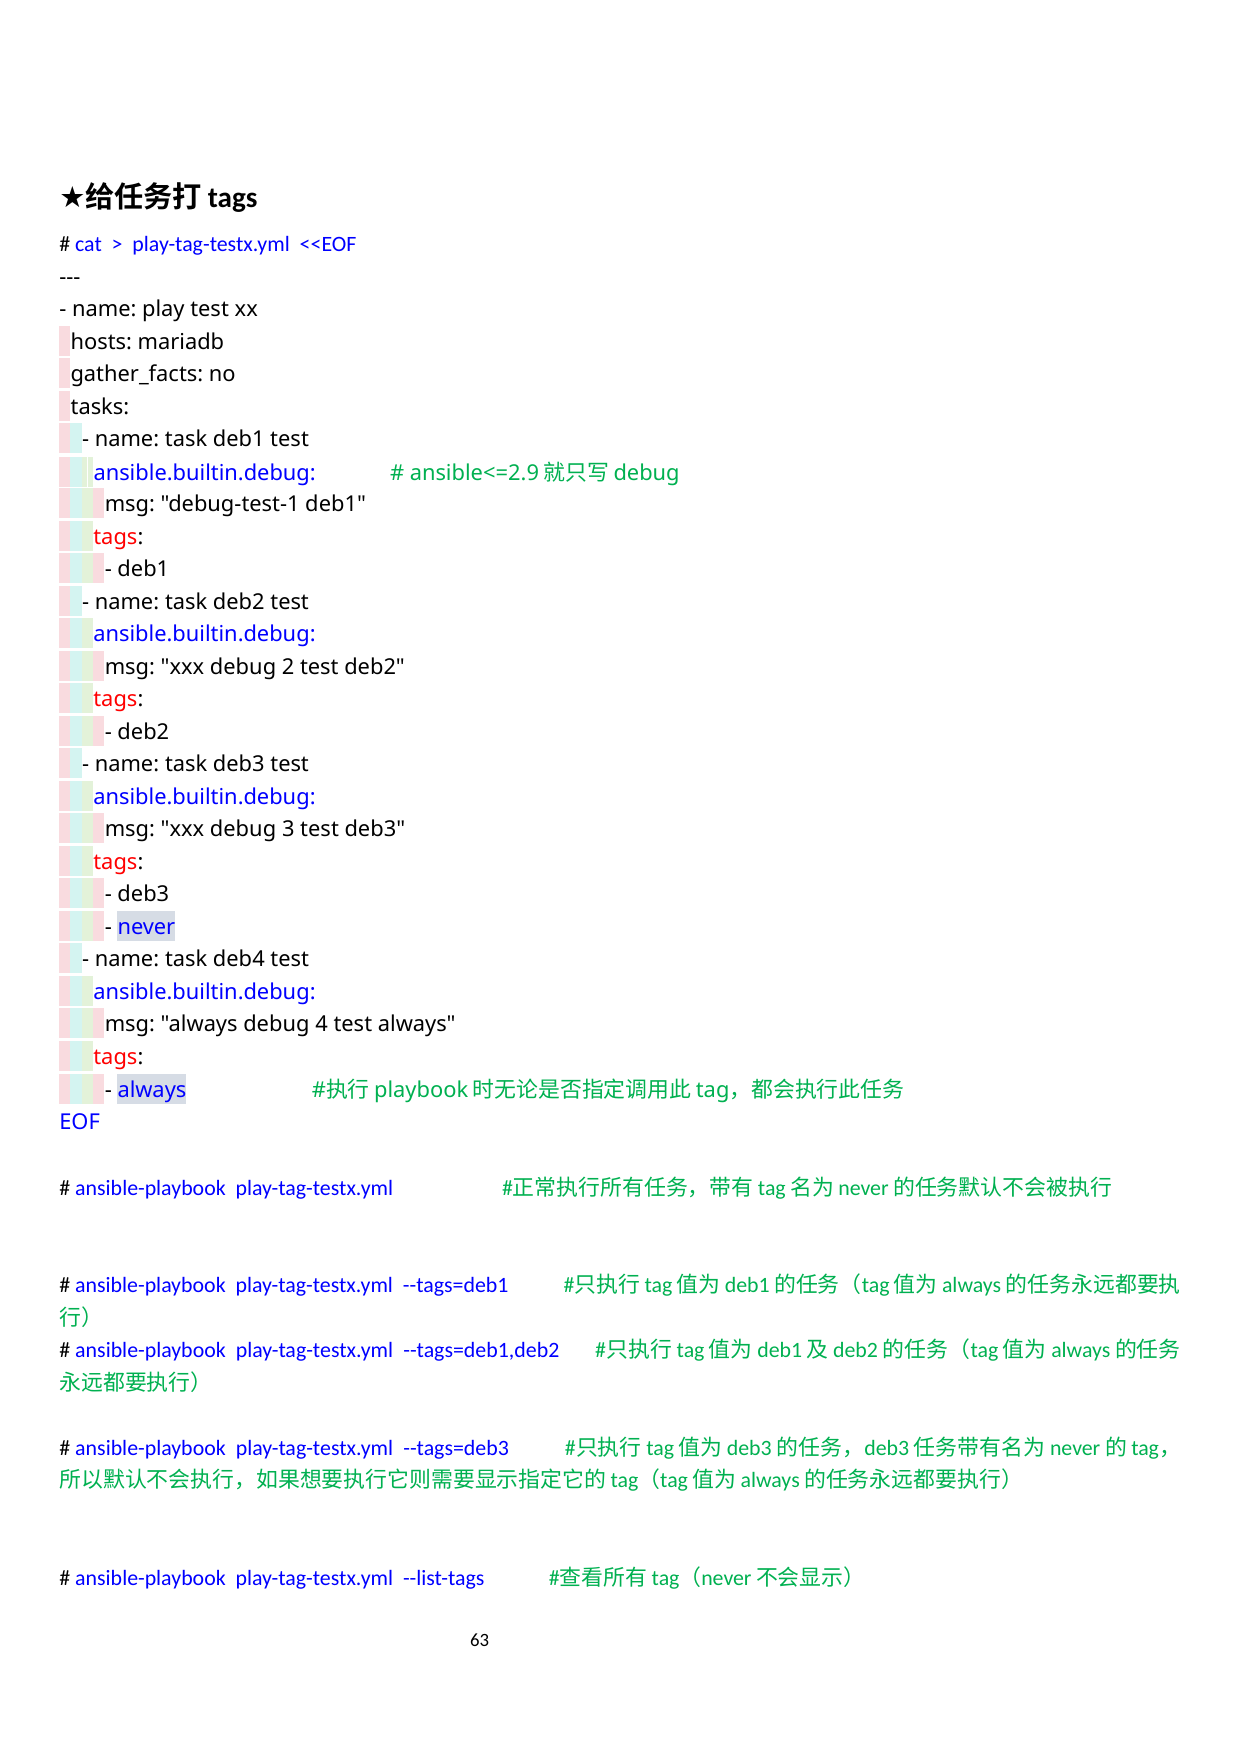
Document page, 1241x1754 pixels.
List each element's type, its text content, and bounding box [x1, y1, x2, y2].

text EOF [59, 1104, 1181, 1137]
text - name: task deb1 test [59, 422, 1181, 454]
text - deb1 [59, 552, 1181, 584]
text msg: "xxx debug 3 test deb3" [59, 812, 1181, 844]
text msg: "debug-test-1 deb1" [59, 487, 1181, 519]
text # ansible-playbook play-tag-testx.yml --tags=deb1,deb2 #只执行tag值为deb1及deb2的任务（tag值为always的任务永远都要执行） [59, 1332, 1181, 1397]
text - never [59, 909, 1181, 942]
text ansible.builtin.debug: [59, 779, 1181, 812]
text # cat > play-tag-testx.yml <<EOF [59, 227, 1181, 259]
text # ansible-playbook play-tag-testx.yml #正常执行所有任务，带有tag名为never的任务默认不会被执行 [59, 1169, 1181, 1202]
text tags: [59, 519, 1181, 552]
text - name: task deb2 test [59, 584, 1181, 617]
text tags: [59, 1039, 1181, 1072]
text hosts: mariadb [59, 324, 1181, 357]
text ★给任务打tags [59, 162, 1181, 227]
text msg: "always debug 4 test always" [59, 1007, 1181, 1039]
text # ansible-playbook play-tag-testx.yml --tags=deb3 #只执行tag值为deb3的任务，deb3任务带有名为never的tag，所以默认不会执行，如果想要执行它则需要显示指定它的tag（tag值为always的任务永远都要执行） [59, 1429, 1181, 1494]
text - name: task deb3 test [59, 747, 1181, 779]
text # ansible-playbook play-tag-testx.yml --tags=deb1 #只执行tag值为deb1的任务（tag值为always的任务永远都要执行） [59, 1267, 1181, 1332]
text --- [59, 259, 1181, 292]
text tags: [59, 682, 1181, 714]
text - always #执行playbook时无论是否指定调用此tag，都会执行此任务 [59, 1072, 1181, 1104]
text # ansible-playbook play-tag-testx.yml --list-tags #查看所有tag（never不会显示） [59, 1559, 1181, 1592]
text gather_facts: no [59, 357, 1181, 389]
text msg: "xxx debug 2 test deb2" [59, 649, 1181, 682]
text tags: [59, 844, 1181, 877]
text - name: task deb4 test [59, 942, 1181, 974]
text ansible.builtin.debug: [59, 974, 1181, 1007]
text - deb2 [59, 714, 1181, 747]
text ansible.builtin.debug: # ansible<=2.9就只写debug [59, 454, 1181, 487]
text - deb3 [59, 877, 1181, 909]
text - name: play test xx [59, 292, 1181, 324]
text tasks: [59, 389, 1181, 422]
text ansible.builtin.debug: [59, 617, 1181, 649]
